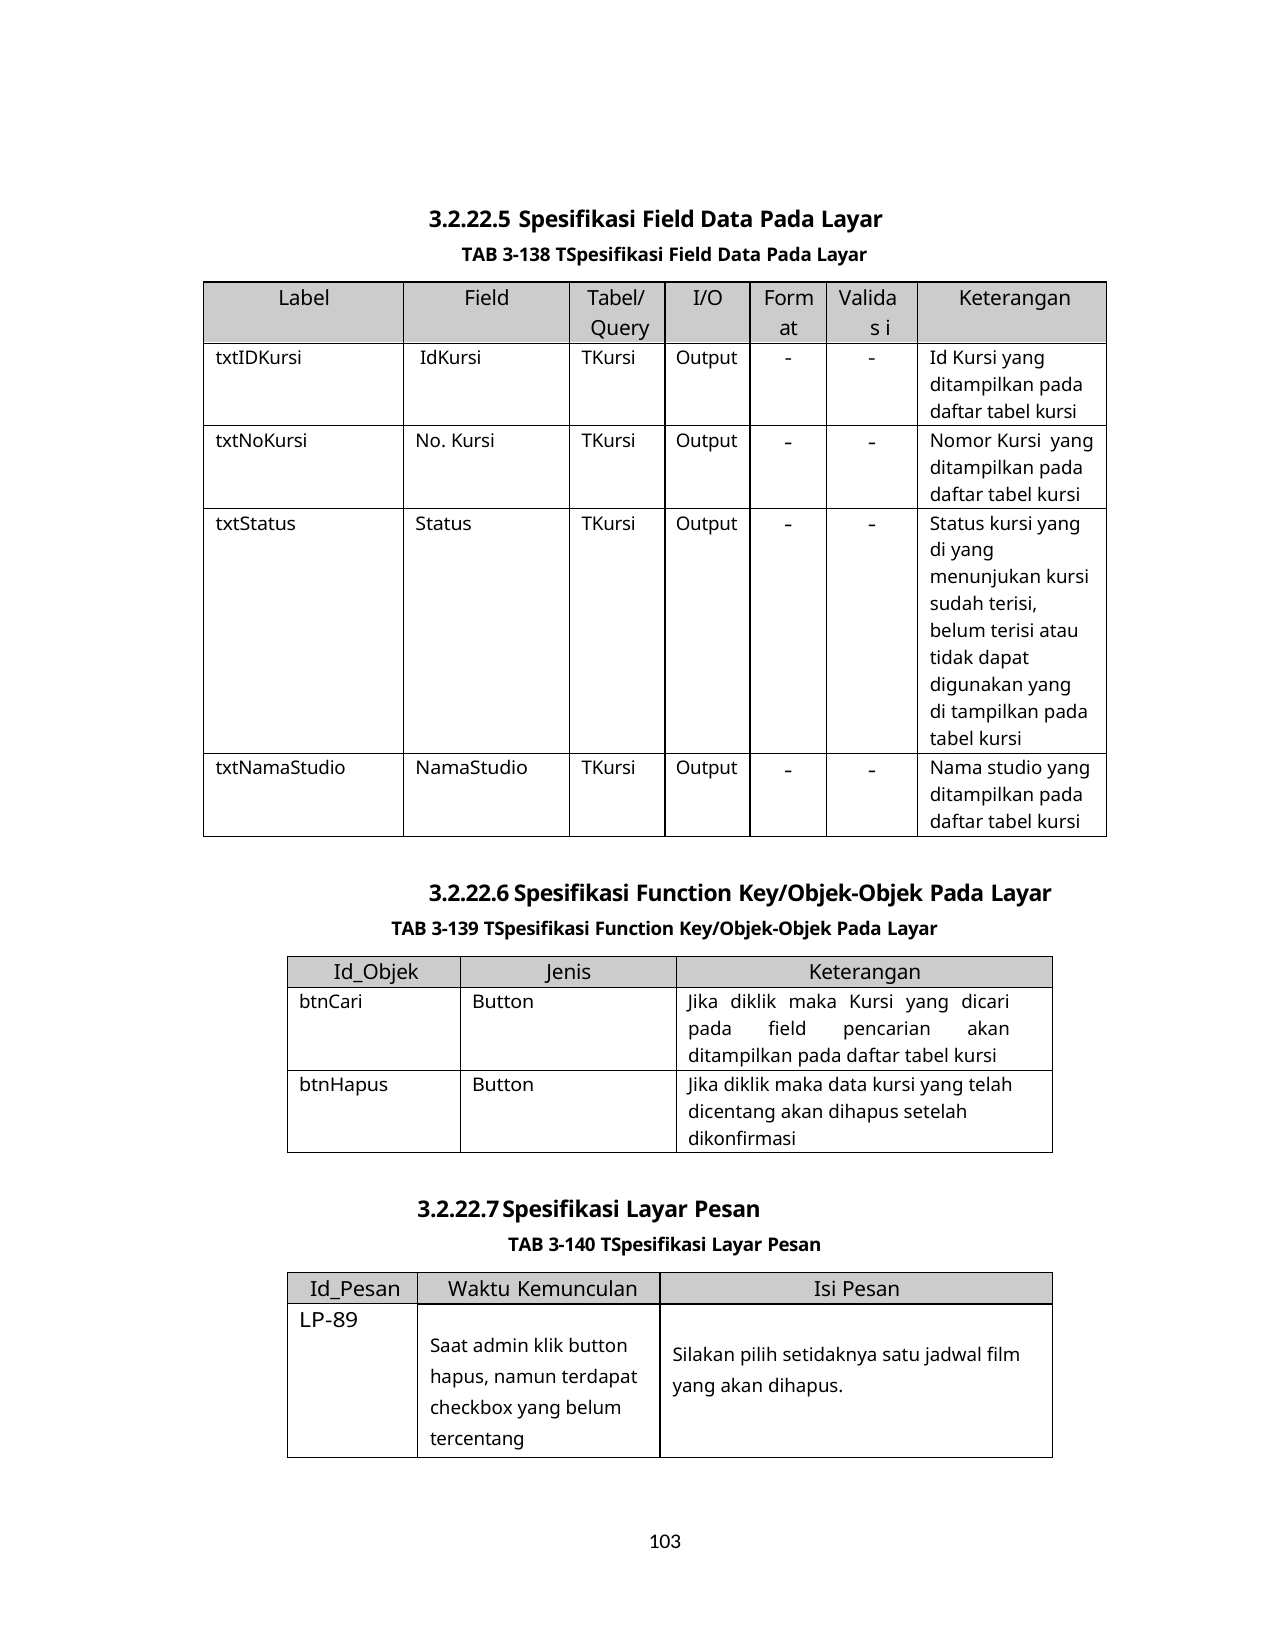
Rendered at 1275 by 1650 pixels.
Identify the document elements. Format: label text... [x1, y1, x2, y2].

text TAB 3-138 TSpesifikasi Field Data Pada Layar [340, 241, 989, 267]
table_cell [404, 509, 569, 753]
subtitle Spesifikasi Layar Pesan [417, 1193, 1167, 1224]
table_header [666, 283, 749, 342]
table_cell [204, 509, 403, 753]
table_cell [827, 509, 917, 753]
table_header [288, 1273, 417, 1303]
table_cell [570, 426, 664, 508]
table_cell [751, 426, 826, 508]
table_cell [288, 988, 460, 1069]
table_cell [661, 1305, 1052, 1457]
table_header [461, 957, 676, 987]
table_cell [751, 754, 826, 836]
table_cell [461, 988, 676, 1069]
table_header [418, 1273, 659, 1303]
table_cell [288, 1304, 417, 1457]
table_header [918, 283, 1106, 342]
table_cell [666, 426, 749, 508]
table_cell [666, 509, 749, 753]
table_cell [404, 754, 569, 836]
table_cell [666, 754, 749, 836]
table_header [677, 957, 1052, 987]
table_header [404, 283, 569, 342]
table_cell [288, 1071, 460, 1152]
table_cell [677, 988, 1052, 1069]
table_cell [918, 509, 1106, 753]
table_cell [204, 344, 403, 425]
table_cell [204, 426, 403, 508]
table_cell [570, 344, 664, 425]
text TAB 3-140 TSpesifikasi Layar Pesan [180, 1232, 1149, 1257]
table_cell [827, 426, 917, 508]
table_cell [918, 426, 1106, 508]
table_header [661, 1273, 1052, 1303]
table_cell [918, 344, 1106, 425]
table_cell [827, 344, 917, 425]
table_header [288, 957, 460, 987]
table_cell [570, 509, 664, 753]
text TAB 3-139 TSpesifikasi Function Key/Objek-Objek Pada Layar [340, 915, 989, 941]
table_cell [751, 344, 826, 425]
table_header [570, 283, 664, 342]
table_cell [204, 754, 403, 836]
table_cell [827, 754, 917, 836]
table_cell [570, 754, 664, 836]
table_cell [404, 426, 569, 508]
subtitle Spesifikasi Function Key/Objek-Objek Pada Layar [429, 876, 1167, 908]
subtitle Spesifikasi Field Data Pada Layar [429, 202, 1167, 234]
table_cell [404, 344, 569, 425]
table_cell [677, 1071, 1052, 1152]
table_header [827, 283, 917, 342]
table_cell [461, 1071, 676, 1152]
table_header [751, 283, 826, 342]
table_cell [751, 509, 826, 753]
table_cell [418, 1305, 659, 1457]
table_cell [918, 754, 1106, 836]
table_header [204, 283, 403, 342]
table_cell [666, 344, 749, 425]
